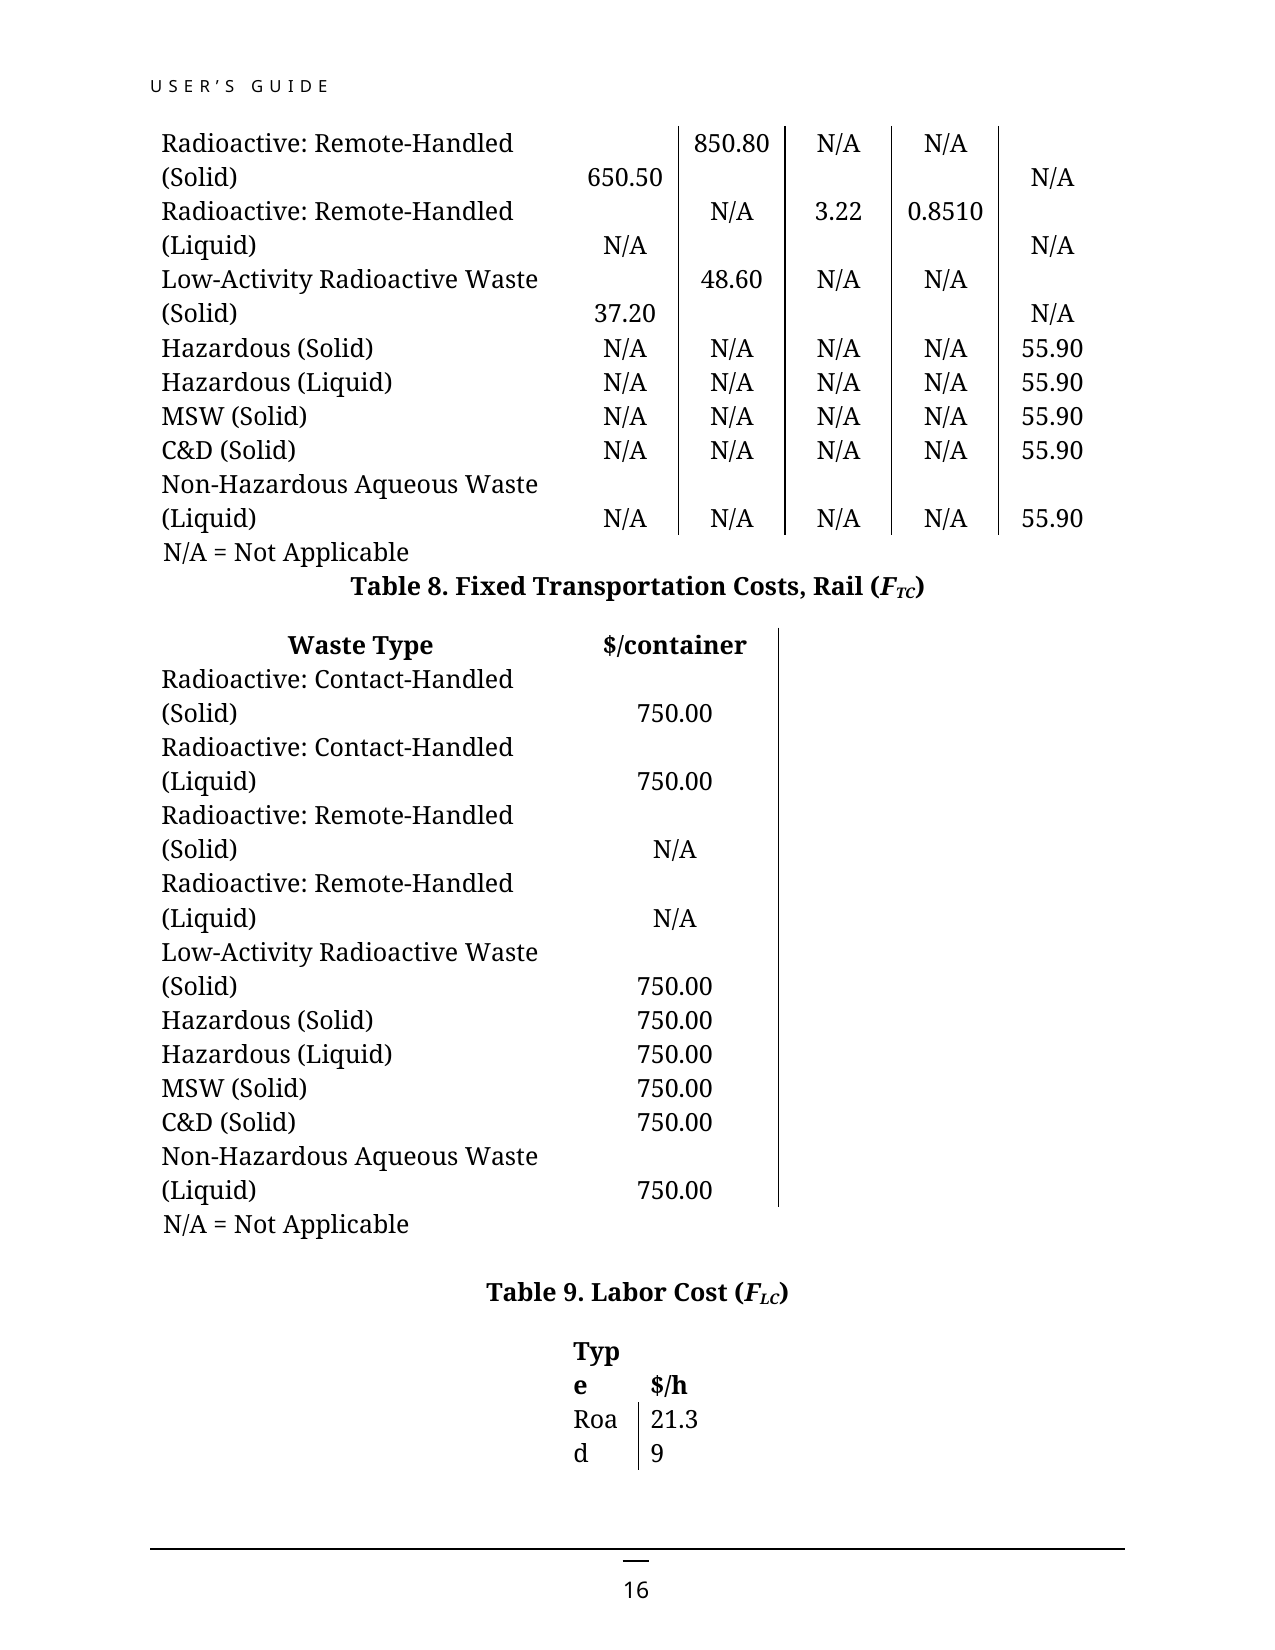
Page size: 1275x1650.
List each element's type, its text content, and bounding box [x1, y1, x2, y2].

table_cell 48.60 [679, 262, 784, 330]
table_cell 750.00 [571, 662, 778, 730]
table_cell N/A [786, 262, 891, 330]
table_cell N/A [571, 466, 678, 534]
table_cell 750.00 [571, 1105, 778, 1139]
table_cell MSW (Solid) [150, 398, 571, 432]
table_cell N/A [892, 330, 998, 364]
table_cell 55.90 [999, 433, 1106, 466]
table_cell N/A [892, 466, 998, 534]
table_cell MSW (Solid) [150, 1071, 571, 1104]
table_cell 3.22 [786, 194, 891, 262]
table_cell Non-Hazardous Aqueous Waste (Liquid) [150, 466, 571, 534]
table_cell 37.20 [571, 262, 678, 330]
table_cell N/A [571, 364, 678, 398]
table_cell 55.90 [999, 466, 1106, 534]
table_cell 750.00 [571, 730, 778, 798]
table_cell C&D (Solid) [150, 433, 571, 466]
table_cell Hazardous (Solid) [150, 1003, 571, 1036]
table_cell Low-Activity Radioactive Waste (Solid) [150, 934, 571, 1002]
table_cell N/A [892, 398, 998, 432]
table_cell Radioactive: Remote-Handled (Solid) [150, 126, 571, 194]
table_cell N/A [786, 466, 891, 534]
table_cell N/A [786, 398, 891, 432]
table_cell N/A [571, 433, 678, 466]
table_cell 55.90 [999, 398, 1106, 432]
table_cell N/A [892, 126, 998, 194]
table_cell N/A [679, 194, 784, 262]
table_cell N/A [679, 364, 784, 398]
table_cell 750.00 [571, 1003, 778, 1036]
table_cell N/A [571, 866, 778, 934]
table_cell Radioactive: Contact-Handled (Solid) [150, 662, 571, 730]
table_cell N/A [786, 126, 891, 194]
table_cell Hazardous (Liquid) [150, 1036, 571, 1071]
table_cell N/A [999, 262, 1106, 330]
table_cell Non-Hazardous Aqueous Waste (Liquid) [150, 1139, 571, 1207]
table_cell Radioactive: Remote-Handled (Solid) [150, 798, 571, 866]
table_cell 750.00 [571, 1139, 778, 1207]
table_cell N/A [999, 194, 1106, 262]
table_cell 750.00 [571, 1071, 778, 1104]
table_cell Hazardous (Solid) [150, 330, 571, 364]
text Table 8. Fixed Transportation Costs, Rail (FTC) [150, 569, 1125, 603]
table_cell N/A [571, 798, 778, 866]
table_cell N/A [679, 330, 784, 364]
table_header Type [562, 1334, 639, 1402]
table_cell N/A [892, 433, 998, 466]
table_cell N/A [679, 466, 784, 534]
table_cell N/A [786, 433, 891, 466]
table_cell 55.90 [999, 330, 1106, 364]
table_cell Radioactive: Remote-Handled (Liquid) [150, 194, 571, 262]
table_cell N/A [999, 126, 1106, 194]
text N/A = Not Applicable [150, 534, 1125, 569]
table_cell Radioactive: Contact-Handled (Liquid) [150, 730, 571, 798]
table_cell C&D (Solid) [150, 1105, 571, 1139]
table_header $/h [639, 1334, 714, 1402]
table_cell N/A [679, 433, 784, 466]
table_header $/container [571, 628, 778, 662]
text Table 9. Labor Cost (FLC) [150, 1275, 1125, 1309]
table_cell 850.80 [679, 126, 784, 194]
table_cell Low-Activity Radioactive Waste (Solid) [150, 262, 571, 330]
table_cell N/A [892, 364, 998, 398]
table_cell N/A [571, 194, 678, 262]
table_cell 650.50 [571, 126, 678, 194]
table_cell 750.00 [571, 1036, 778, 1071]
table_cell Radioactive: Remote-Handled (Liquid) [150, 866, 571, 934]
table_cell 21.39 [639, 1402, 714, 1470]
table_cell Road [562, 1402, 638, 1470]
table_cell 55.90 [999, 364, 1106, 398]
table_cell N/A [571, 330, 678, 364]
text N/A = Not Applicable [150, 1207, 1125, 1241]
table_cell N/A [786, 364, 891, 398]
table_cell 0.8510 [892, 194, 998, 262]
table_cell N/A [892, 262, 998, 330]
table_cell 750.00 [571, 934, 778, 1002]
table_cell N/A [786, 330, 891, 364]
table_cell N/A [679, 398, 784, 432]
table_cell Hazardous (Liquid) [150, 364, 571, 398]
table_header Waste Type [150, 628, 571, 662]
table_cell N/A [571, 398, 678, 432]
